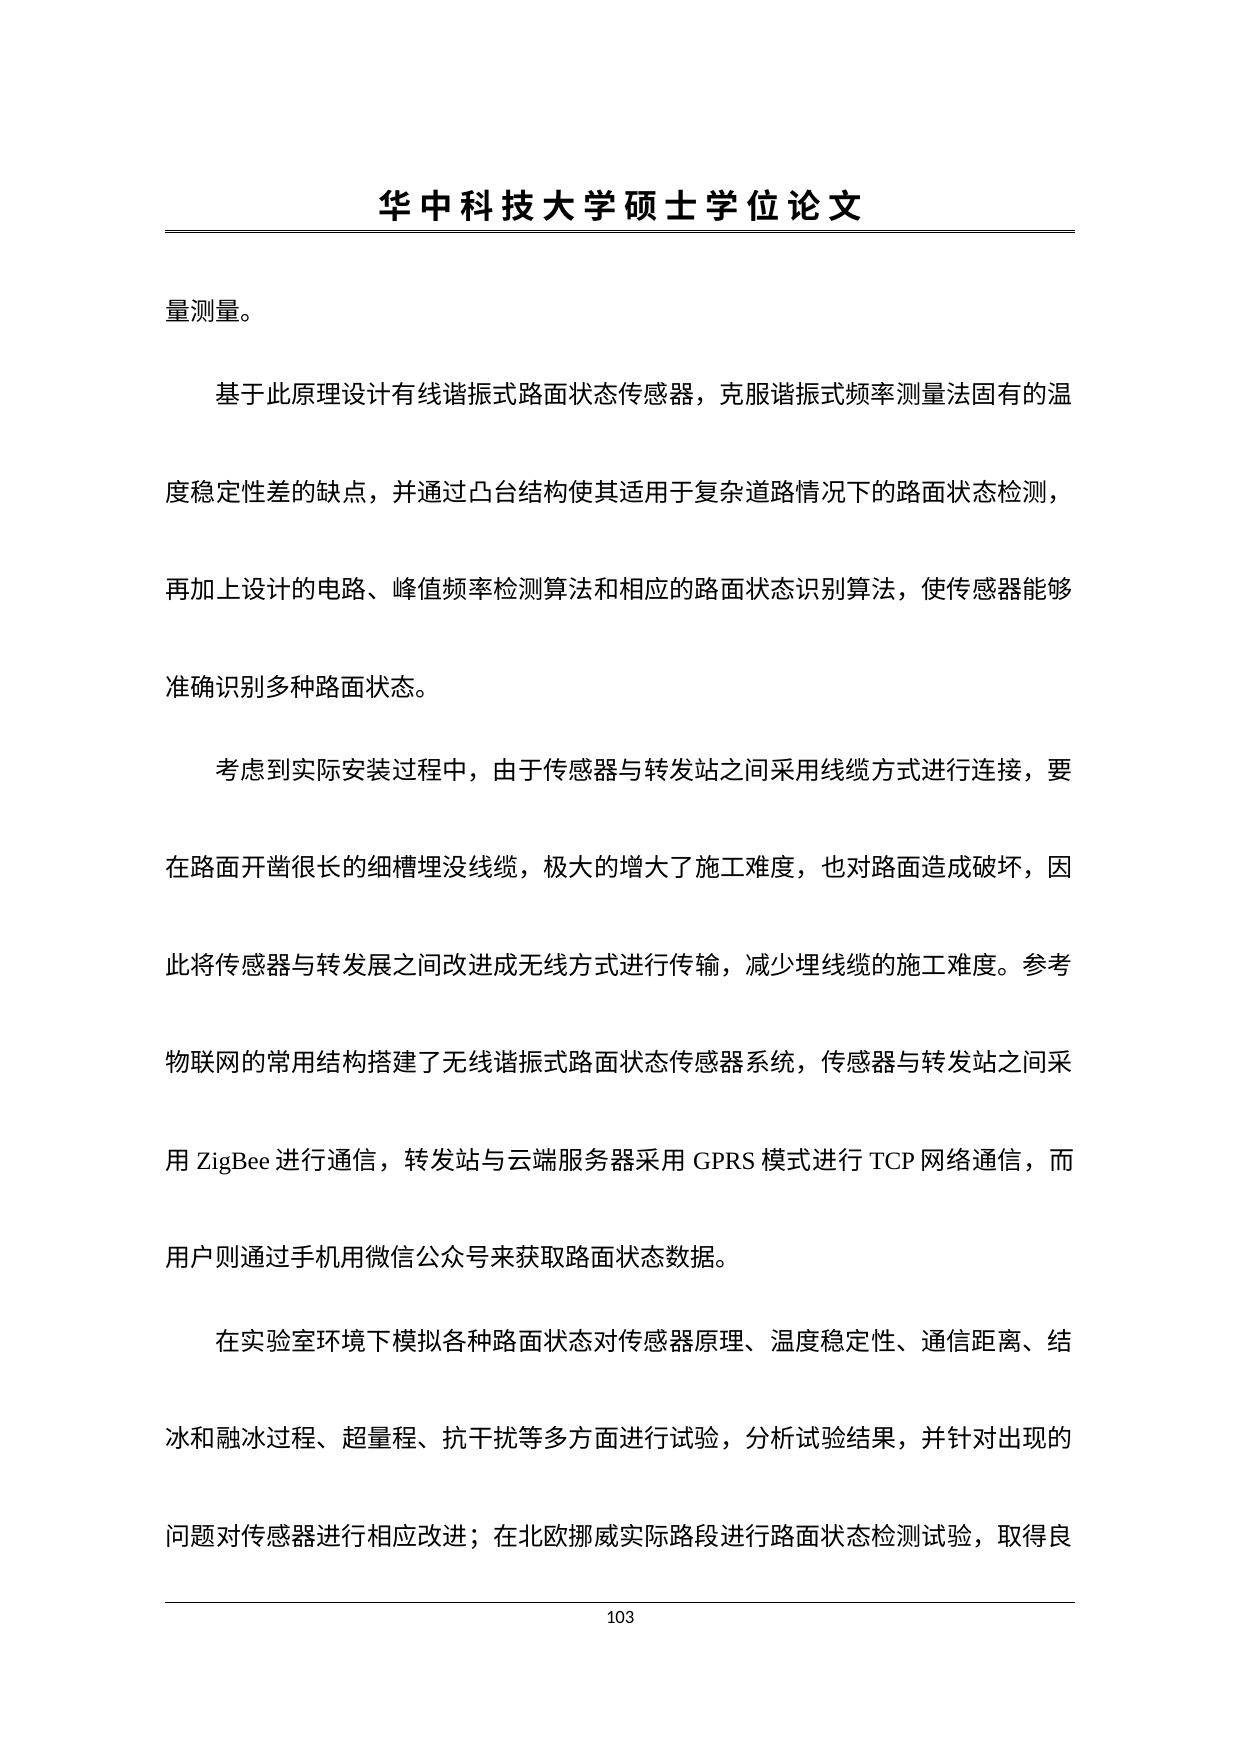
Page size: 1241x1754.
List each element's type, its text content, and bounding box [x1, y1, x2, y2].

text 考虑到实际安装过程中，由于传感器与转发站之间采用线缆方式进行连接，要在路面开凿很长的细槽埋没线缆，极大的增大了施工难度，也对路面造成破坏，因此将传感器与转发展之间改进成无线方式进行传输，减少埋线缆的施工难度。参考物联网的常用结构搭建了无线谐振式路面状态传感器系统，传感器与转发站之间采用ZigBee进行通信，转发站与云端服务器采用GPRS模式进行TCP网络通信，而用户则通过手机用微信公众号来获取路面状态数据。 [165, 736, 1075, 1288]
text 基于此原理设计有线谐振式路面状态传感器，克服谐振式频率测量法固有的温度稳定性差的缺点，并通过凸台结构使其适用于复杂道路情况下的路面状态检测，再加上设计的电路、峰值频率检测算法和相应的路面状态识别算法，使传感器能够准确识别多种路面状态。 [165, 360, 1075, 718]
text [165, 1307, 1075, 1567]
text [165, 277, 1075, 342]
